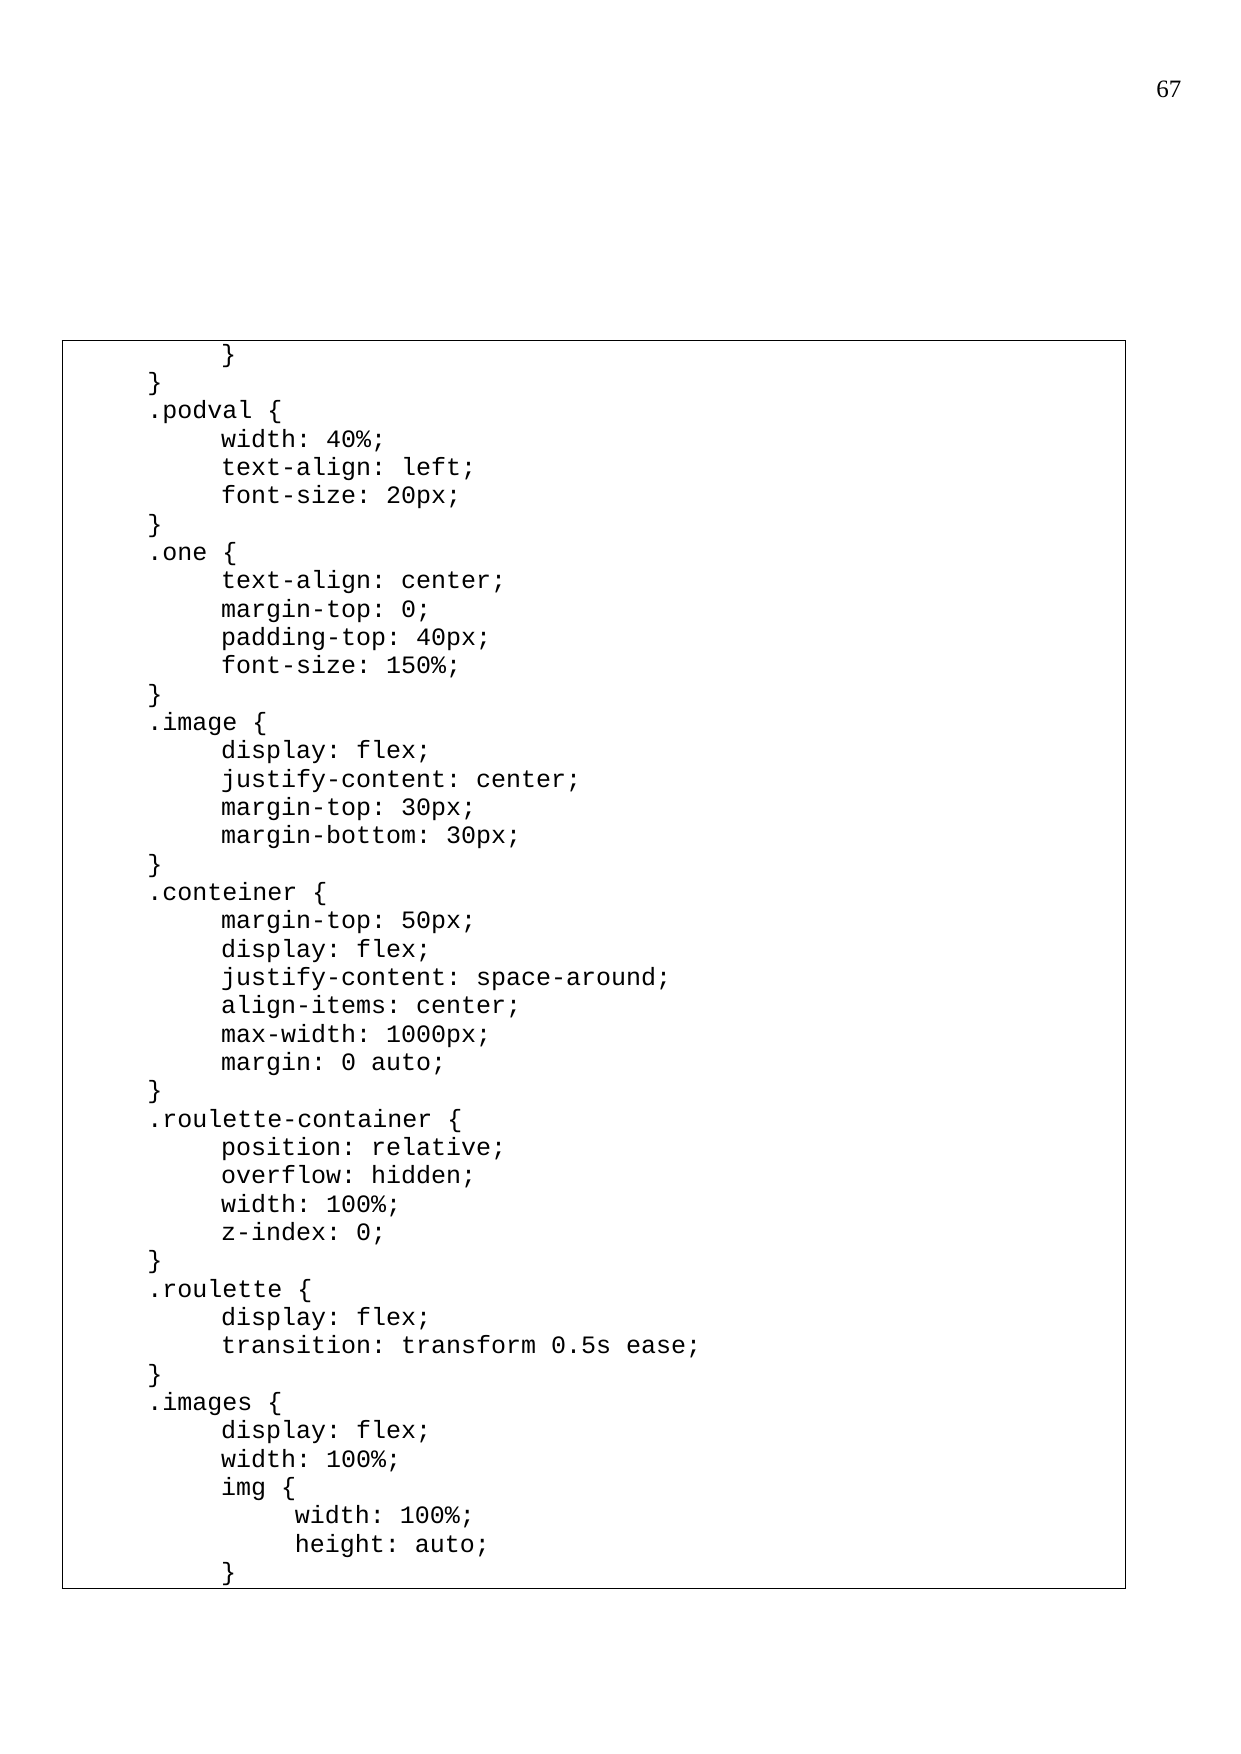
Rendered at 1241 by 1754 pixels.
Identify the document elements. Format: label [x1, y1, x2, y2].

table_header [63, 341, 1125, 1588]
